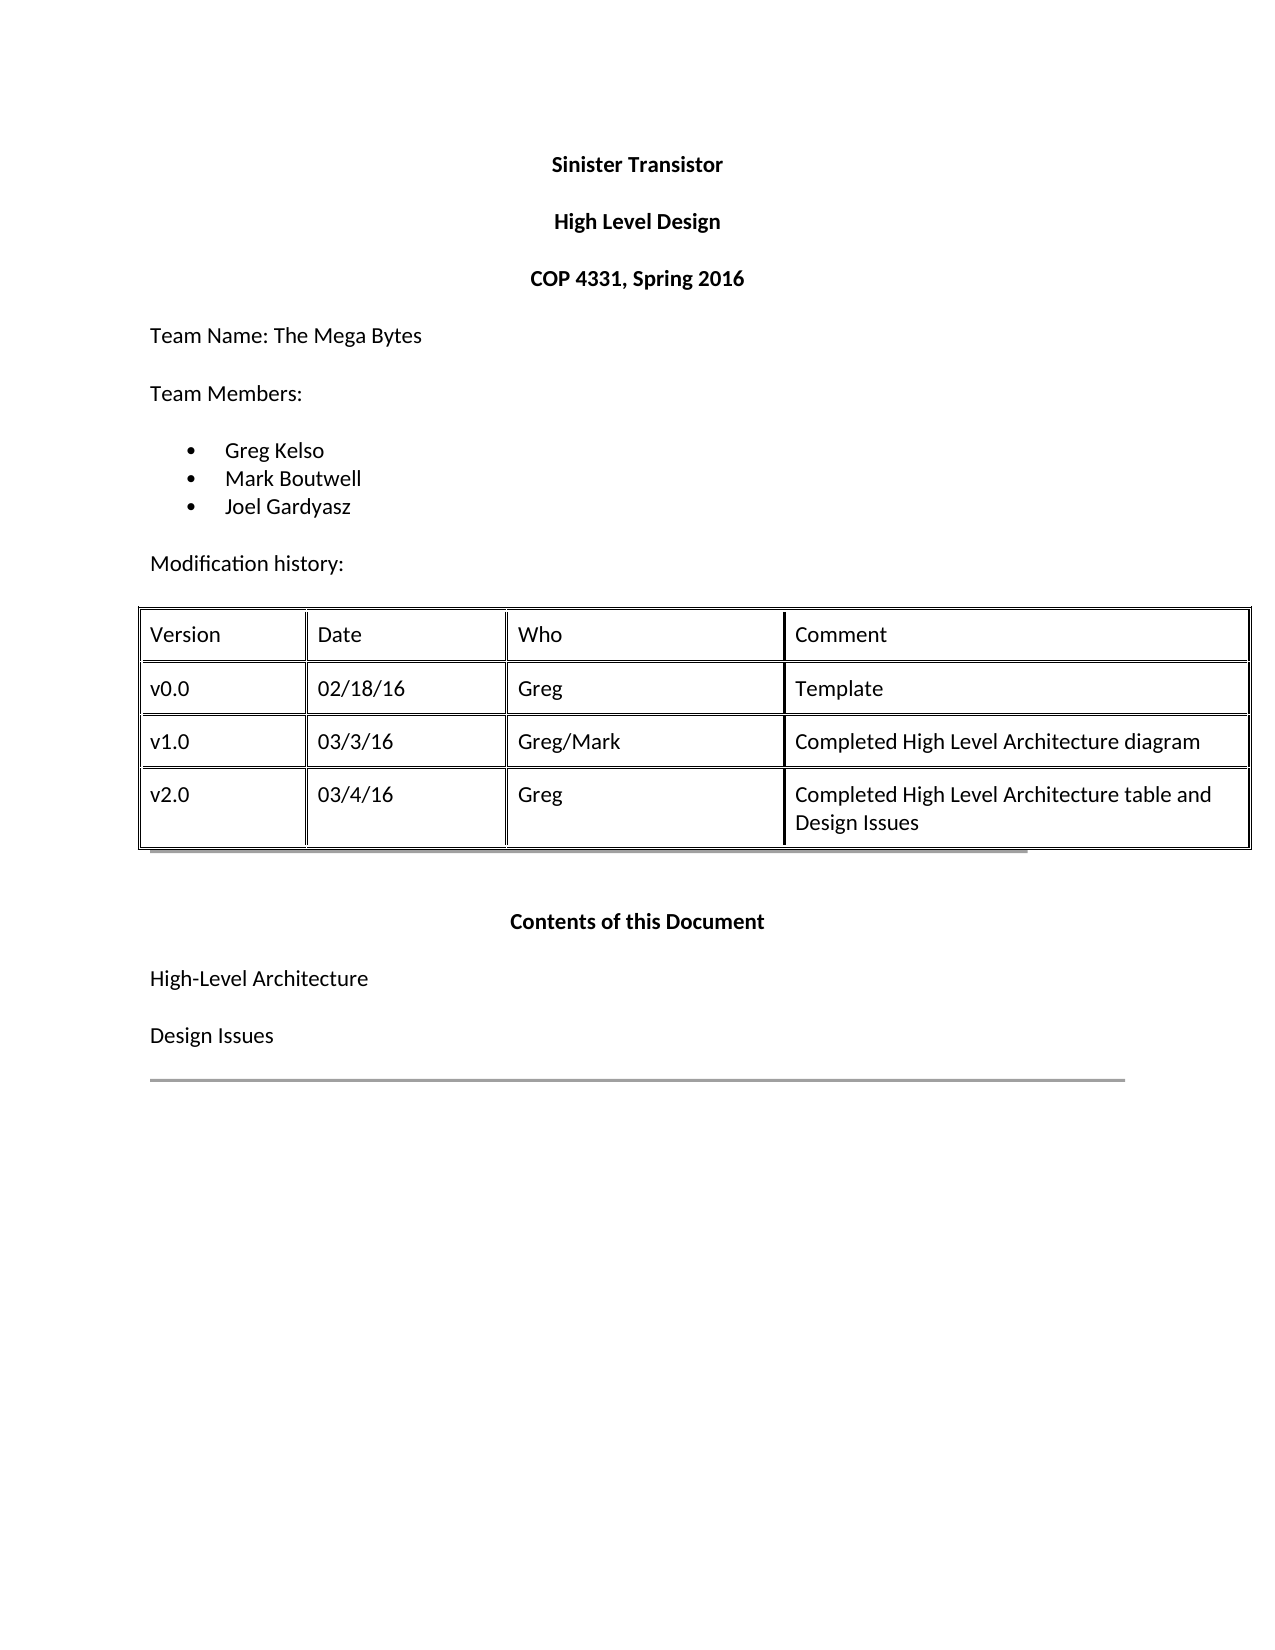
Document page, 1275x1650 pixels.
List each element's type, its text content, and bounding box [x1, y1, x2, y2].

text Team Members: [150, 379, 1125, 407]
table_header Who [507, 610, 784, 659]
table_cell Completed High Level Architecture diagram [784, 713, 1250, 766]
table_cell Template [786, 660, 1249, 713]
text Sinister Transistor [150, 150, 1125, 178]
list Greg Kelso [187, 436, 1125, 464]
table_cell Greg [507, 769, 784, 847]
table_cell 03/3/16 [308, 716, 505, 766]
list Joel Gardyasz [187, 492, 1125, 520]
table_cell v2.0 [139, 766, 307, 847]
list Mark Boutwell [187, 464, 1125, 492]
table_cell Greg/Mark [508, 716, 783, 766]
table_header Comment [784, 610, 1248, 659]
table_header Version [141, 610, 307, 659]
table_header Date [307, 610, 507, 659]
table_cell Completed High Level Architecture table and Design Issues [784, 766, 1250, 847]
table_cell v1.0 [139, 713, 307, 766]
table_cell v0.0 [141, 660, 305, 713]
text Team Name: The Mega Bytes [150, 322, 1125, 349]
table_cell 03/4/16 [307, 769, 507, 847]
text High Level Design [150, 207, 1125, 235]
text High-Level Architecture [150, 964, 1125, 992]
text Design Issues [150, 1022, 1125, 1050]
table_cell Greg [508, 663, 783, 713]
text COP 4331, Spring 2016 [150, 264, 1125, 292]
text Modification history: [150, 549, 1125, 577]
text Contents of this Document [150, 907, 1125, 935]
table_cell 02/18/16 [308, 663, 505, 713]
